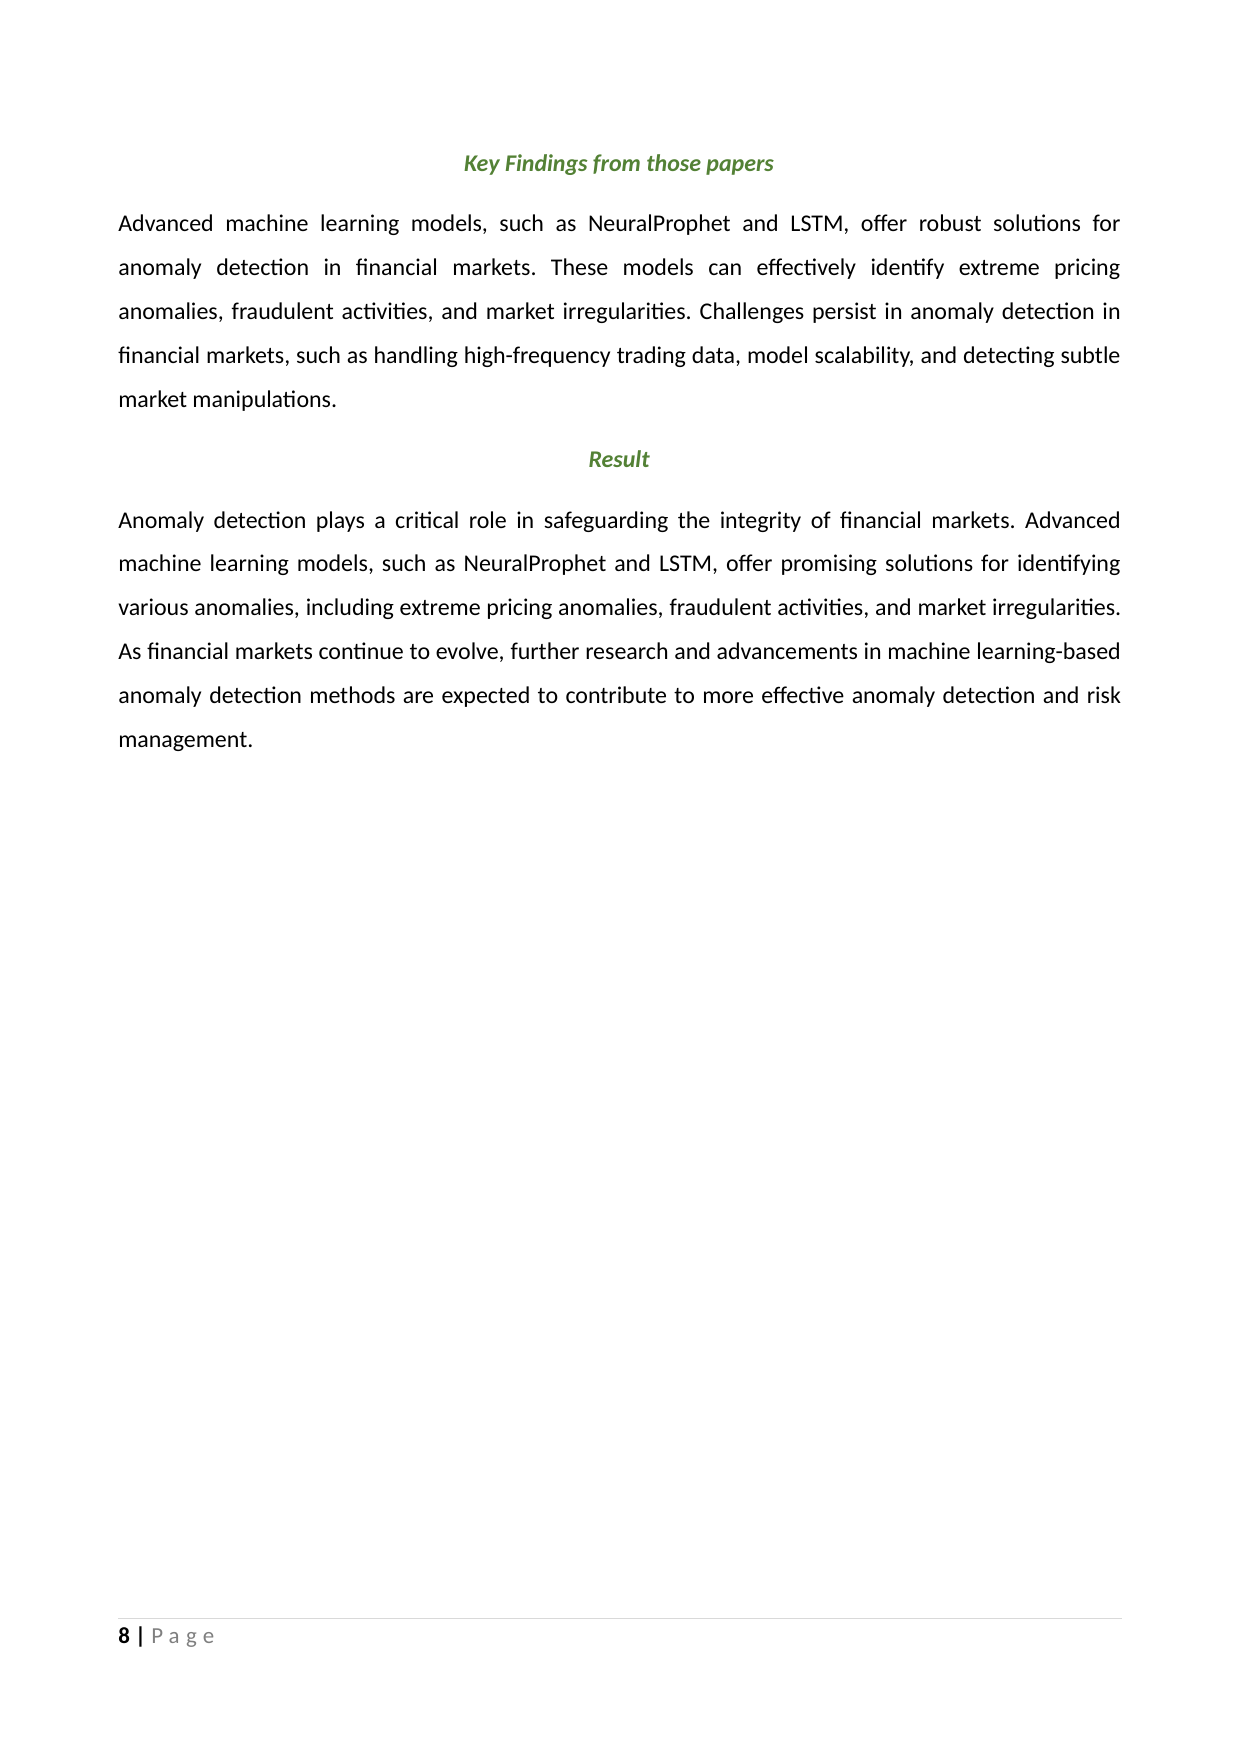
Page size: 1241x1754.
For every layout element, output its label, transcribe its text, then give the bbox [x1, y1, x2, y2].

text Key Findings from those papers [118, 148, 1122, 177]
text Anomaly detection plays a critical role in safeguarding the integrity of financial markets. Advanced machine learning models, such as NeuralProphet and LSTM, offer promising solutions for identifying various anomalies, including extreme pricing anomalies, fraudulent activities, and market irregularities. As financial markets continue to evolve, further research and advancements in machine learning-based anomaly detection methods are expected to contribute to more effective anomaly detection and risk management. [118, 505, 1122, 753]
text Result [118, 444, 1122, 473]
text Advanced machine learning models, such as NeuralProphet and LSTM, offer robust solutions for anomaly detection in financial markets. These models can effectively identify extreme pricing anomalies, fraudulent activities, and market irregularities. Challenges persist in anomaly detection in financial markets, such as handling high-frequency trading data, model scalability, and detecting subtle market manipulations. [118, 208, 1122, 413]
